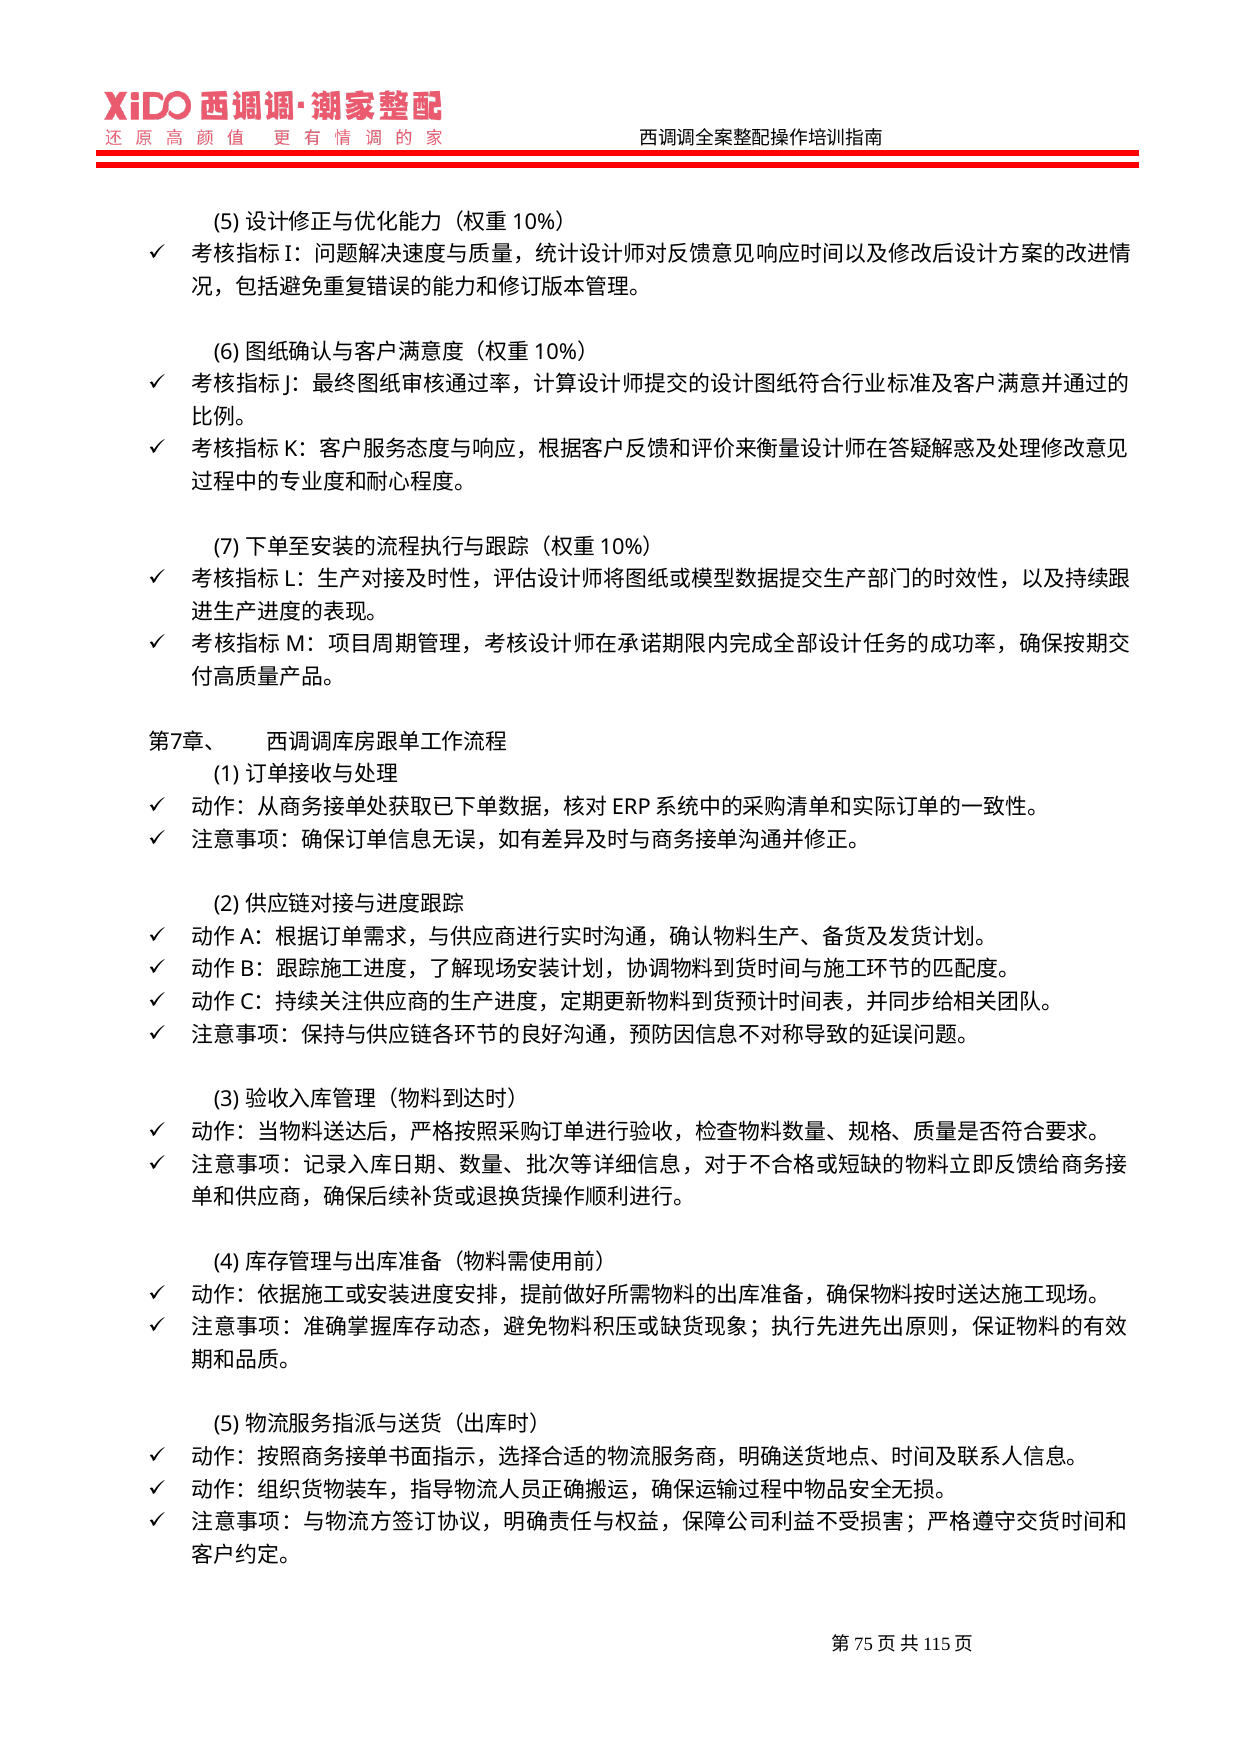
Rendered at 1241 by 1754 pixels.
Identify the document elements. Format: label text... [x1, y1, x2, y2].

list 设计修正与优化能力（权重10%） [170, 204, 1131, 236]
list 动作：依据施工或安装进度安排，提前做好所需物料的出库准备，确保物料按时送达施工现场。 [148, 1276, 1131, 1309]
list 库存管理与出库准备（物料需使用前） [170, 1244, 1131, 1276]
picture [104, 90, 442, 145]
list 西调调库房跟单工作流程 [148, 724, 1131, 756]
list 动作B：跟踪施工进度，了解现场安装计划，协调物料到货时间与施工环节的匹配度。 [148, 951, 1131, 984]
list 注意事项：确保订单信息无误，如有差异及时与商务接单沟通并修正。 [148, 821, 1131, 854]
list 订单接收与处理 [170, 756, 1131, 789]
list 动作：从商务接单处获取已下单数据，核对ERP系统中的采购清单和实际订单的一致性。 [148, 789, 1131, 821]
list 供应链对接与进度跟踪 [170, 886, 1131, 919]
list 考核指标I：问题解决速度与质量，统计设计师对反馈意见响应时间以及修改后设计方案的改进情况，包括避免重复错误的能力和修订版本管理。 [148, 236, 1131, 301]
list 动作：当物料送达后，严格按照采购订单进行验收，检查物料数量、规格、质量是否符合要求。 [148, 1114, 1131, 1146]
list 考核指标L：生产对接及时性，评估设计师将图纸或模型数据提交生产部门的时效性，以及持续跟进生产进度的表现。 [148, 561, 1131, 626]
list 动作A：根据订单需求，与供应商进行实时沟通，确认物料生产、备货及发货计划。 [148, 919, 1131, 951]
list 考核指标K：客户服务态度与响应，根据客户反馈和评价来衡量设计师在答疑解惑及处理修改意见过程中的专业度和耐心程度。 [148, 431, 1131, 496]
list 下单至安装的流程执行与跟踪（权重10%） [170, 529, 1131, 561]
list 验收入库管理（物料到达时） [170, 1081, 1131, 1114]
list 考核指标M：项目周期管理，考核设计师在承诺期限内完成全部设计任务的成功率，确保按期交付高质量产品。 [148, 626, 1131, 691]
list 注意事项：与物流方签订协议，明确责任与权益，保障公司利益不受损害；严格遵守交货时间和客户约定。 [148, 1504, 1131, 1569]
list 注意事项：保持与供应链各环节的良好沟通，预防因信息不对称导致的延误问题。 [148, 1016, 1131, 1049]
list 动作C：持续关注供应商的生产进度，定期更新物料到货预计时间表，并同步给相关团队。 [148, 984, 1131, 1016]
list 图纸确认与客户满意度（权重10%） [170, 334, 1131, 366]
list 物流服务指派与送货（出库时） [170, 1406, 1131, 1439]
list 动作：按照商务接单书面指示，选择合适的物流服务商，明确送货地点、时间及联系人信息。 [148, 1439, 1131, 1471]
list 考核指标J：最终图纸审核通过率，计算设计师提交的设计图纸符合行业标准及客户满意并通过的比例。 [148, 366, 1131, 431]
list 动作：组织货物装车，指导物流人员正确搬运，确保运输过程中物品安全无损。 [148, 1471, 1131, 1504]
list 注意事项：记录入库日期、数量、批次等详细信息，对于不合格或短缺的物料立即反馈给商务接单和供应商，确保后续补货或退换货操作顺利进行。 [148, 1146, 1131, 1211]
list 注意事项：准确掌握库存动态，避免物料积压或缺货现象；执行先进先出原则，保证物料的有效期和品质。 [148, 1309, 1131, 1374]
